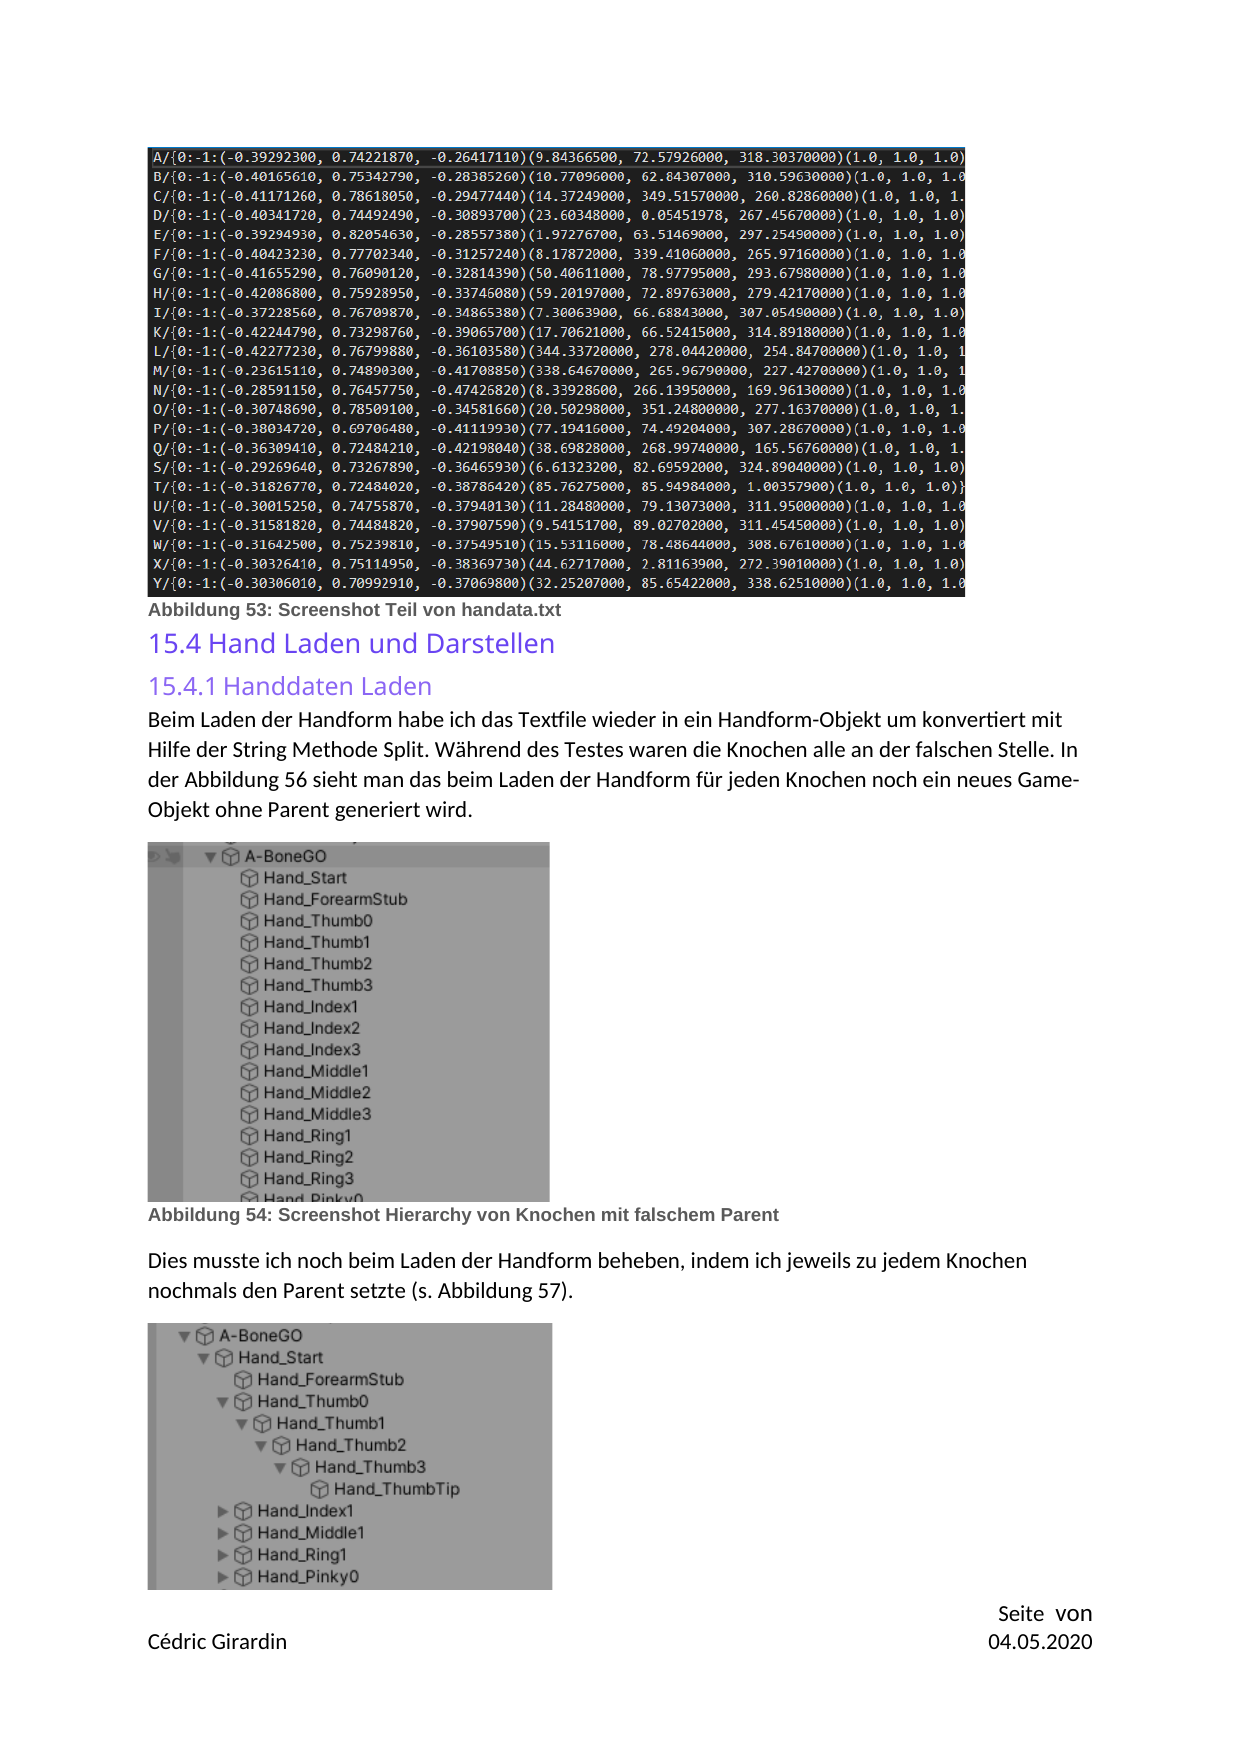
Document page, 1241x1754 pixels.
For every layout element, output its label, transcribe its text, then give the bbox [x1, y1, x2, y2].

text Abbildung 53: Screenshot Teil von handata.txt [148, 598, 1093, 620]
text Abbildung 54: Screenshot Hierarchy von Knochen mit falschem Parent [148, 1204, 1093, 1225]
picture [147, 842, 550, 1202]
picture [147, 1323, 553, 1590]
subtitle Handdaten Laden [148, 668, 1093, 702]
picture [147, 147, 966, 597]
text Beim Laden der Handform habe ich das Textfile wieder in ein Handform-Objekt um konvertiert mit Hilfe der String Methode Split. Während des Testes waren die Knochen alle an der falschen Stelle. In der Abbildung 56 sieht man das beim Laden der Handform für jeden Knochen noch ein neues Game-Objekt ohne Parent generiert wird. [148, 705, 1093, 824]
subtitle Hand Laden und Darstellen [148, 624, 1093, 661]
text Dies musste ich noch beim Laden der Handform beheben, indem ich jeweils zu jedem Knochen nochmals den Parent setzte (s. Abbildung 57). [148, 1246, 1093, 1304]
